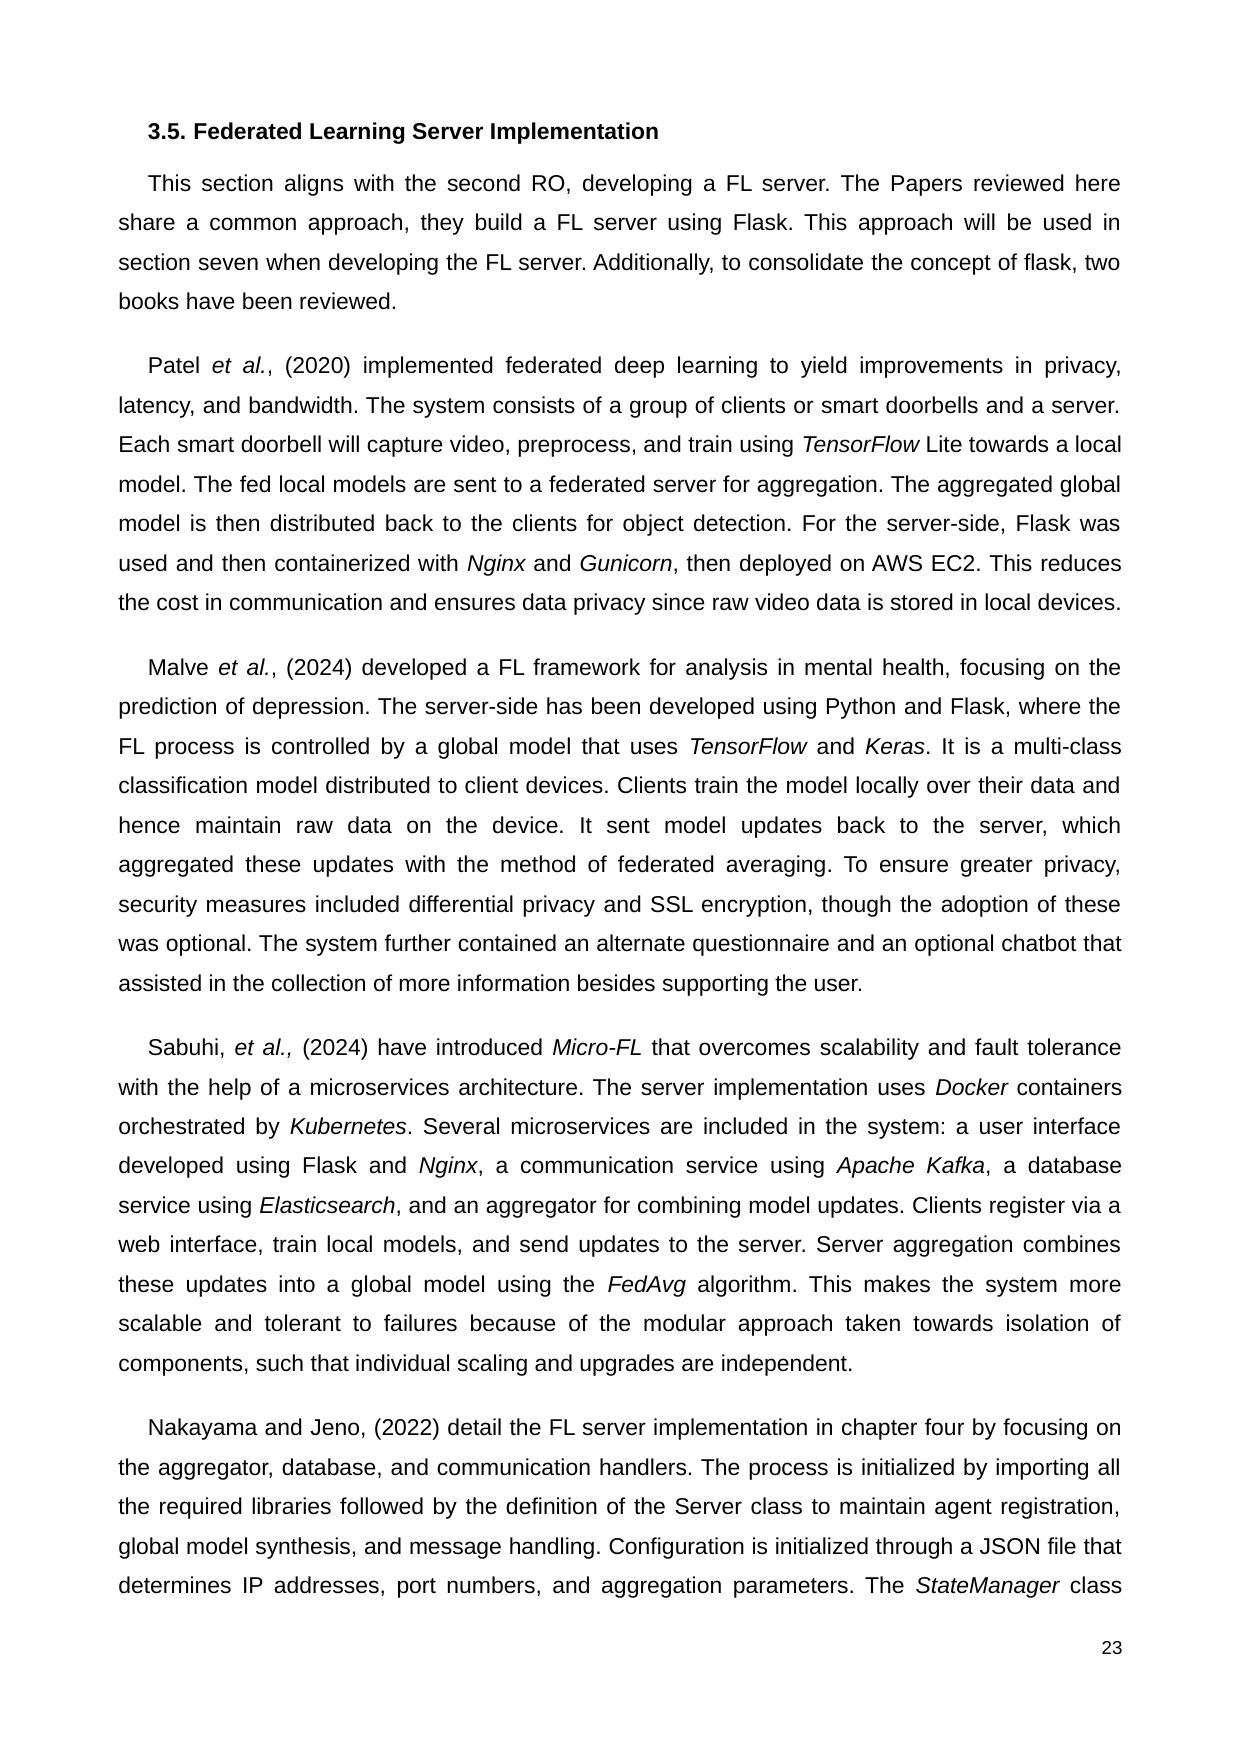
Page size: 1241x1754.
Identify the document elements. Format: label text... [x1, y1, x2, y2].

text This section aligns with the second RO, developing a FL server. The Papers reviewed here share a common approach, they build a FL server using Flask. This approach will be used in section seven when developing the FL server. Additionally, to consolidate the concept of flask, two books have been reviewed. [118, 169, 1122, 314]
text Patel et al., (2020) implemented federated deep learning to yield improvements in privacy, latency, and bandwidth. The system consists of a group of clients or smart doorbells and a server. Each smart doorbell will capture video, preprocess, and train using TensorFlow Lite towards a local model. The fed local models are sent to a federated server for aggregation. The aggregated global model is then distributed back to the clients for object detection. For the server-side, Flask was used and then containerized with Nginx and Gunicorn, then deployed on AWS EC2. This reduces the cost in communication and ensures data privacy since raw video data is stored in local devices. [118, 352, 1122, 616]
text Sabuhi, et al., (2024) have introduced Micro-FL that overcomes scalability and fault tolerance with the help of a microservices architecture. The server implementation uses Docker containers orchestrated by Kubernetes. Several microservices are included in the system: a user interface developed using Flask and Nginx, a communication service using Apache Kafka, a database service using Elasticsearch, and an aggregator for combining model updates. Clients register via a web interface, train local models, and send updates to the server. Server aggregation combines these updates into a global model using the FedAvg algorithm. This makes the system more scalable and tolerant to failures because of the modular approach taken towards isolation of components, such that individual scaling and upgrades are independent. [118, 1034, 1122, 1376]
subtitle 3.5. Federated Learning Server Implementation [148, 118, 1122, 144]
text Malve et al., (2024) developed a FL framework for analysis in mental health, focusing on the prediction of depression. The server-side has been developed using Python and Flask, where the FL process is controlled by a global model that uses TensorFlow and Keras. It is a multi-class classification model distributed to client devices. Clients train the model locally over their data and hence maintain raw data on the device. It sent model updates back to the server, which aggregated these updates with the method of federated averaging. To ensure greater privacy, security measures included differential privacy and SSL encryption, though the adoption of these was optional. The system further contained an alternate questionnaire and an optional chatbot that assisted in the collection of more information besides supporting the user. [118, 654, 1122, 996]
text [118, 1414, 1122, 1599]
